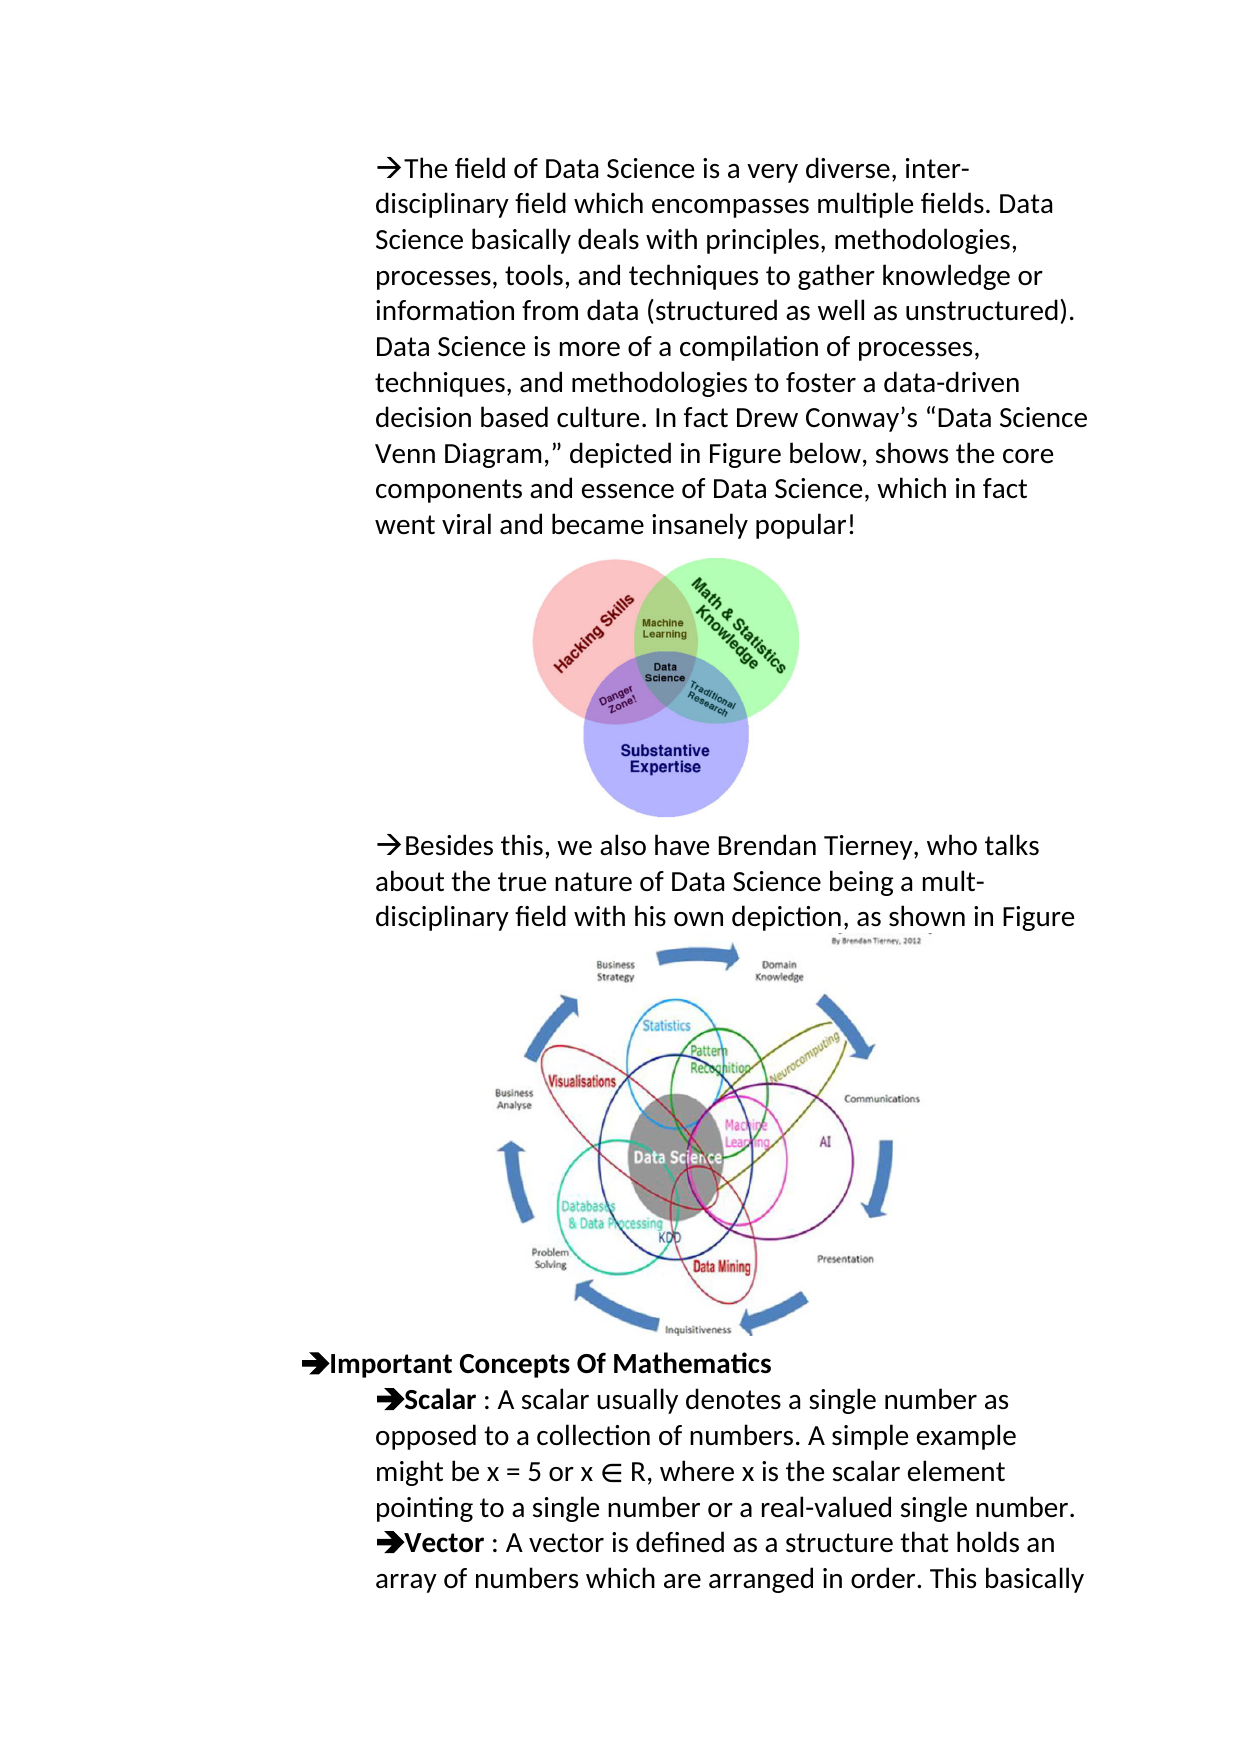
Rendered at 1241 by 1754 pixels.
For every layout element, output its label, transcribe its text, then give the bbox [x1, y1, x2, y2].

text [375, 1524, 1090, 1596]
picture [450, 933, 934, 1346]
text Important Concepts Of Mathematics [150, 1346, 1090, 1381]
text The field of Data Science is a very diverse, inter-disciplinary field which encompasses multiple fields. Data Science basically deals with principles, methodologies, processes, tools, and techniques to gather knowledge or information from data (structured as well as unstructured). Data Science is more of a compilation of processes, techniques, and methodologies to foster a data-driven decision based culture. In fact Drew Conway’s “Data Science Venn Diagram,” depicted in Figure below, shows the core components and essence of Data Science, which in fact went viral and became insanely popular! [375, 150, 1090, 542]
text Besides this, we also have Brendan Tierney, who talks about the true nature of Data Science being a mult-disciplinary field with his own depiction, as shown in Figure [375, 827, 1090, 934]
picture [525, 541, 805, 827]
text Scalar : A scalar usually denotes a single number as opposed to a collection of numbers. A simple example might be x = 5 or x ∈ R, where x is the scalar element pointing to a single number or a real-valued single number. [375, 1381, 1090, 1524]
